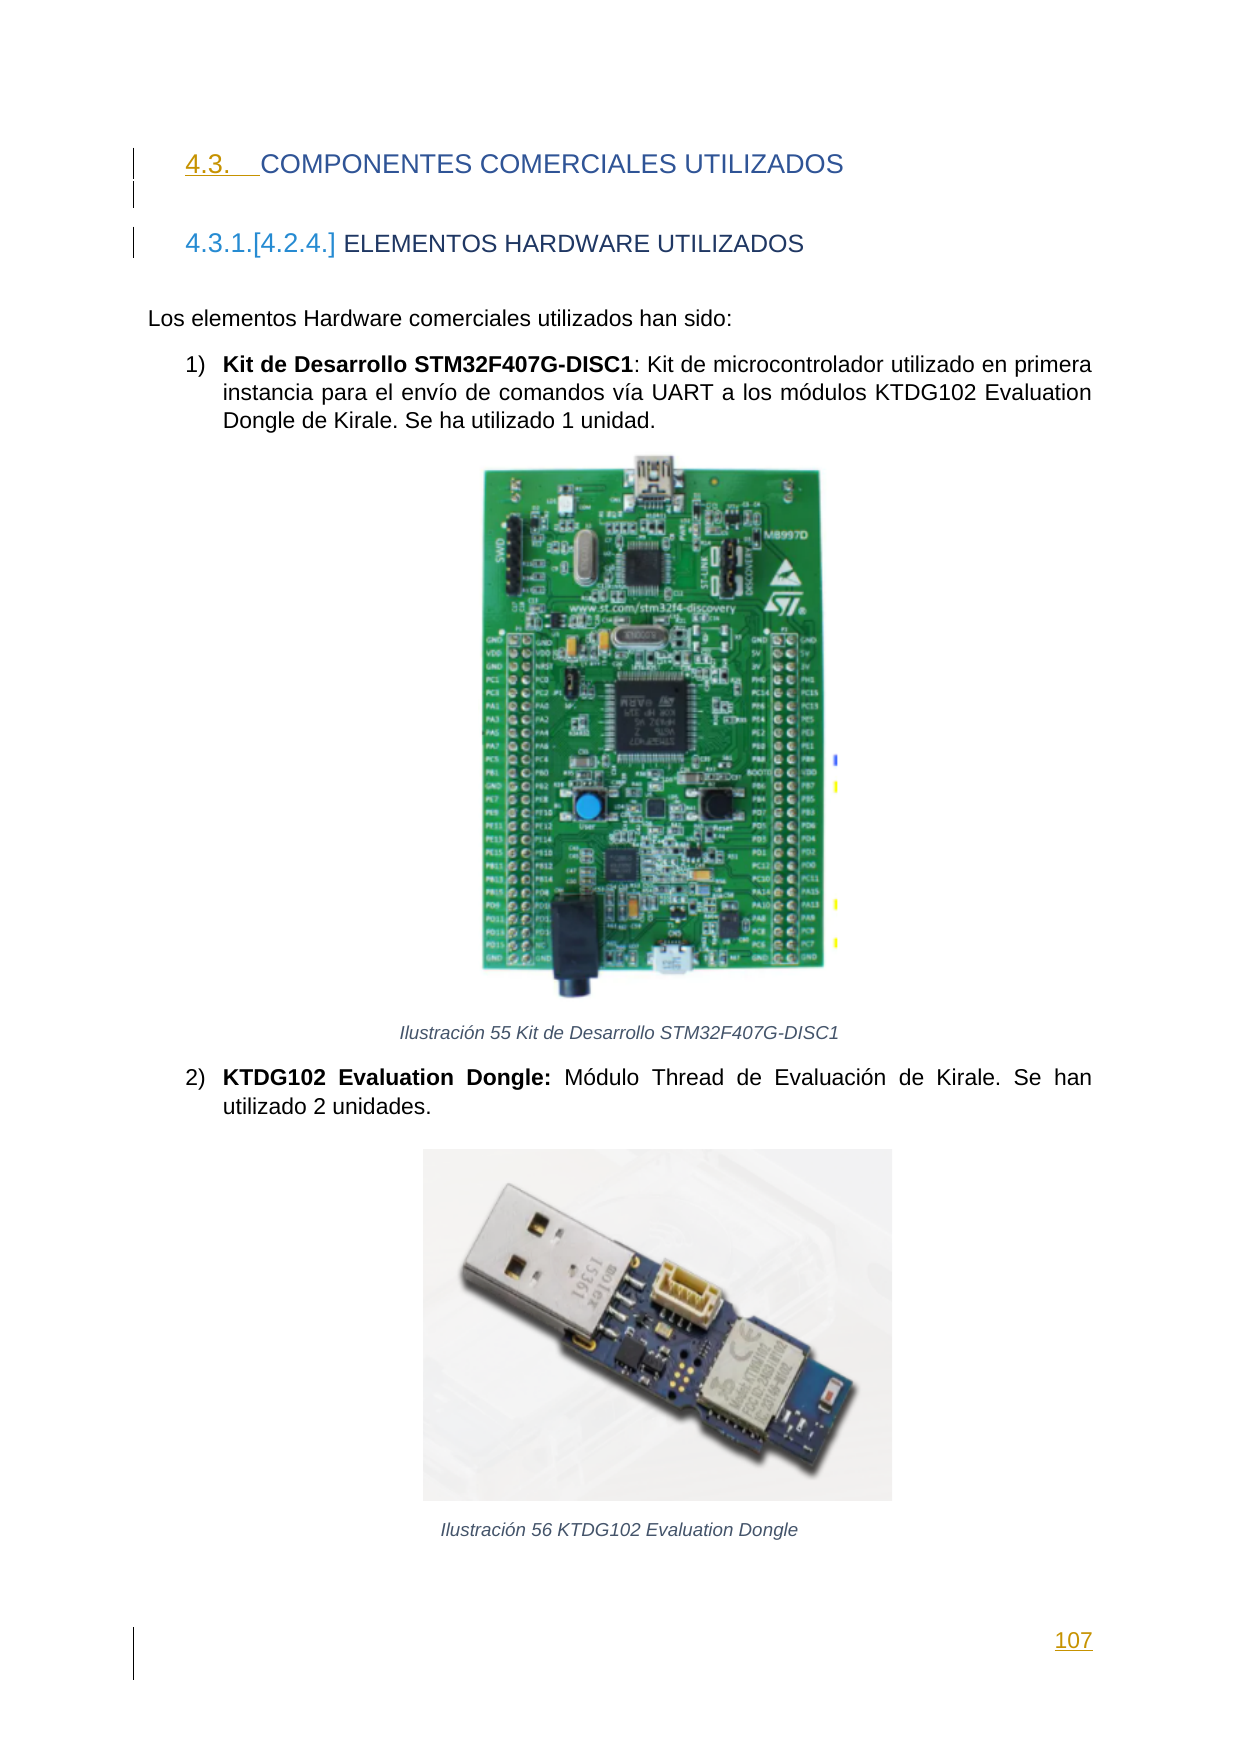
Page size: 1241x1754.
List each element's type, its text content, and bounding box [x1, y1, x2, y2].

text Ilustración KTDG102 Evaluation Dongle [148, 1519, 1092, 1541]
text Los elementos Hardware comerciales utilizados han sido: [148, 305, 1092, 332]
list Kit de Desarrollo STM32F407G-DISC1: Kit de microcontrolador utilizado en primera instancia para el envío de comandos vía UART a los módulos KTDG102 Evaluation Dongle de Kirale. Se ha utilizado 1 unidad. [185, 351, 1092, 434]
text Ilustración Kit de Desarrollo STM32F407G-DISC1 [148, 1022, 1092, 1043]
list KTDG102 Evaluation Dongle: Módulo Thread de Evaluación de Kirale. Se han utilizado 2 unidades. [185, 1064, 1092, 1119]
picture [478, 435, 838, 1004]
subtitle ELEMENTOS HARDWARE UTILIZADOS [185, 227, 1092, 258]
picture [423, 1149, 893, 1501]
subtitle COMPONENTES COMERCIALES UTILIZADOS [185, 148, 1092, 179]
